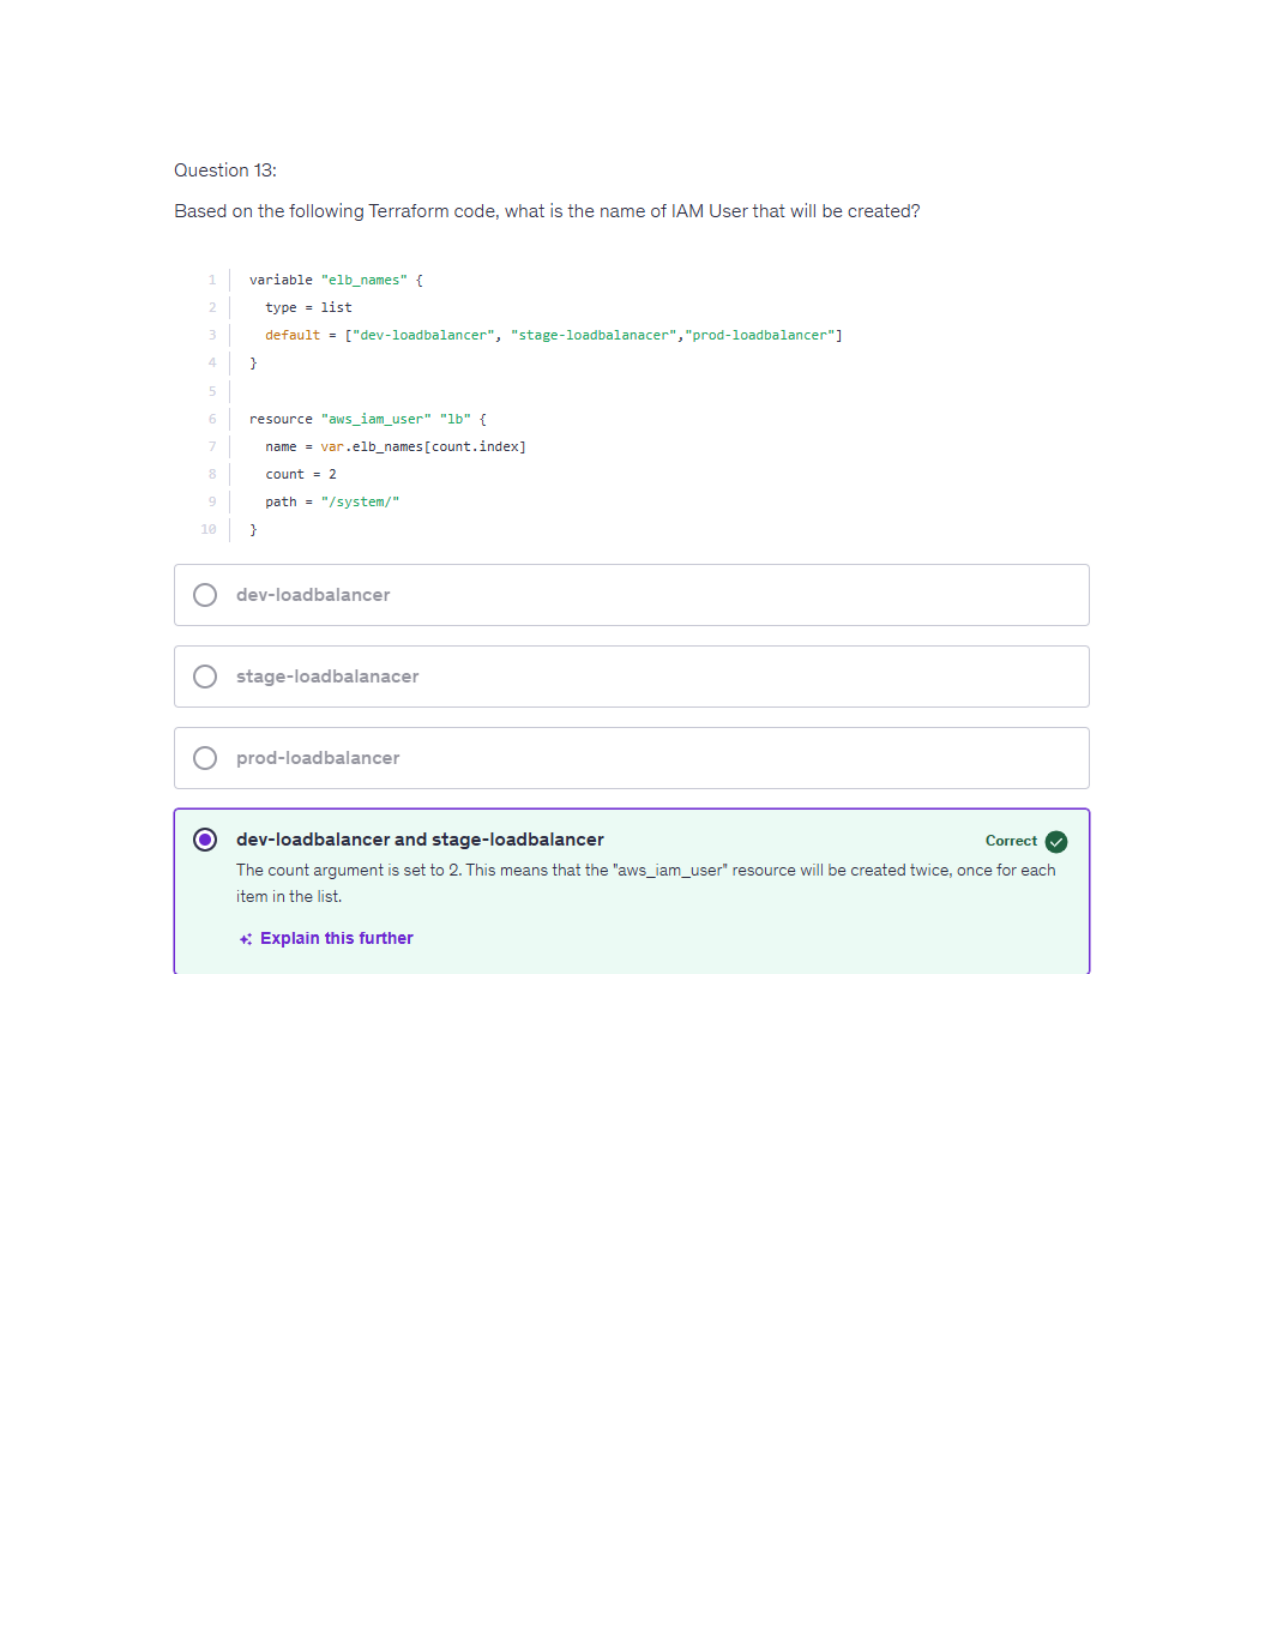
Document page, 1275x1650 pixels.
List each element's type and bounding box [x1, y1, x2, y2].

picture [150, 150, 1125, 974]
